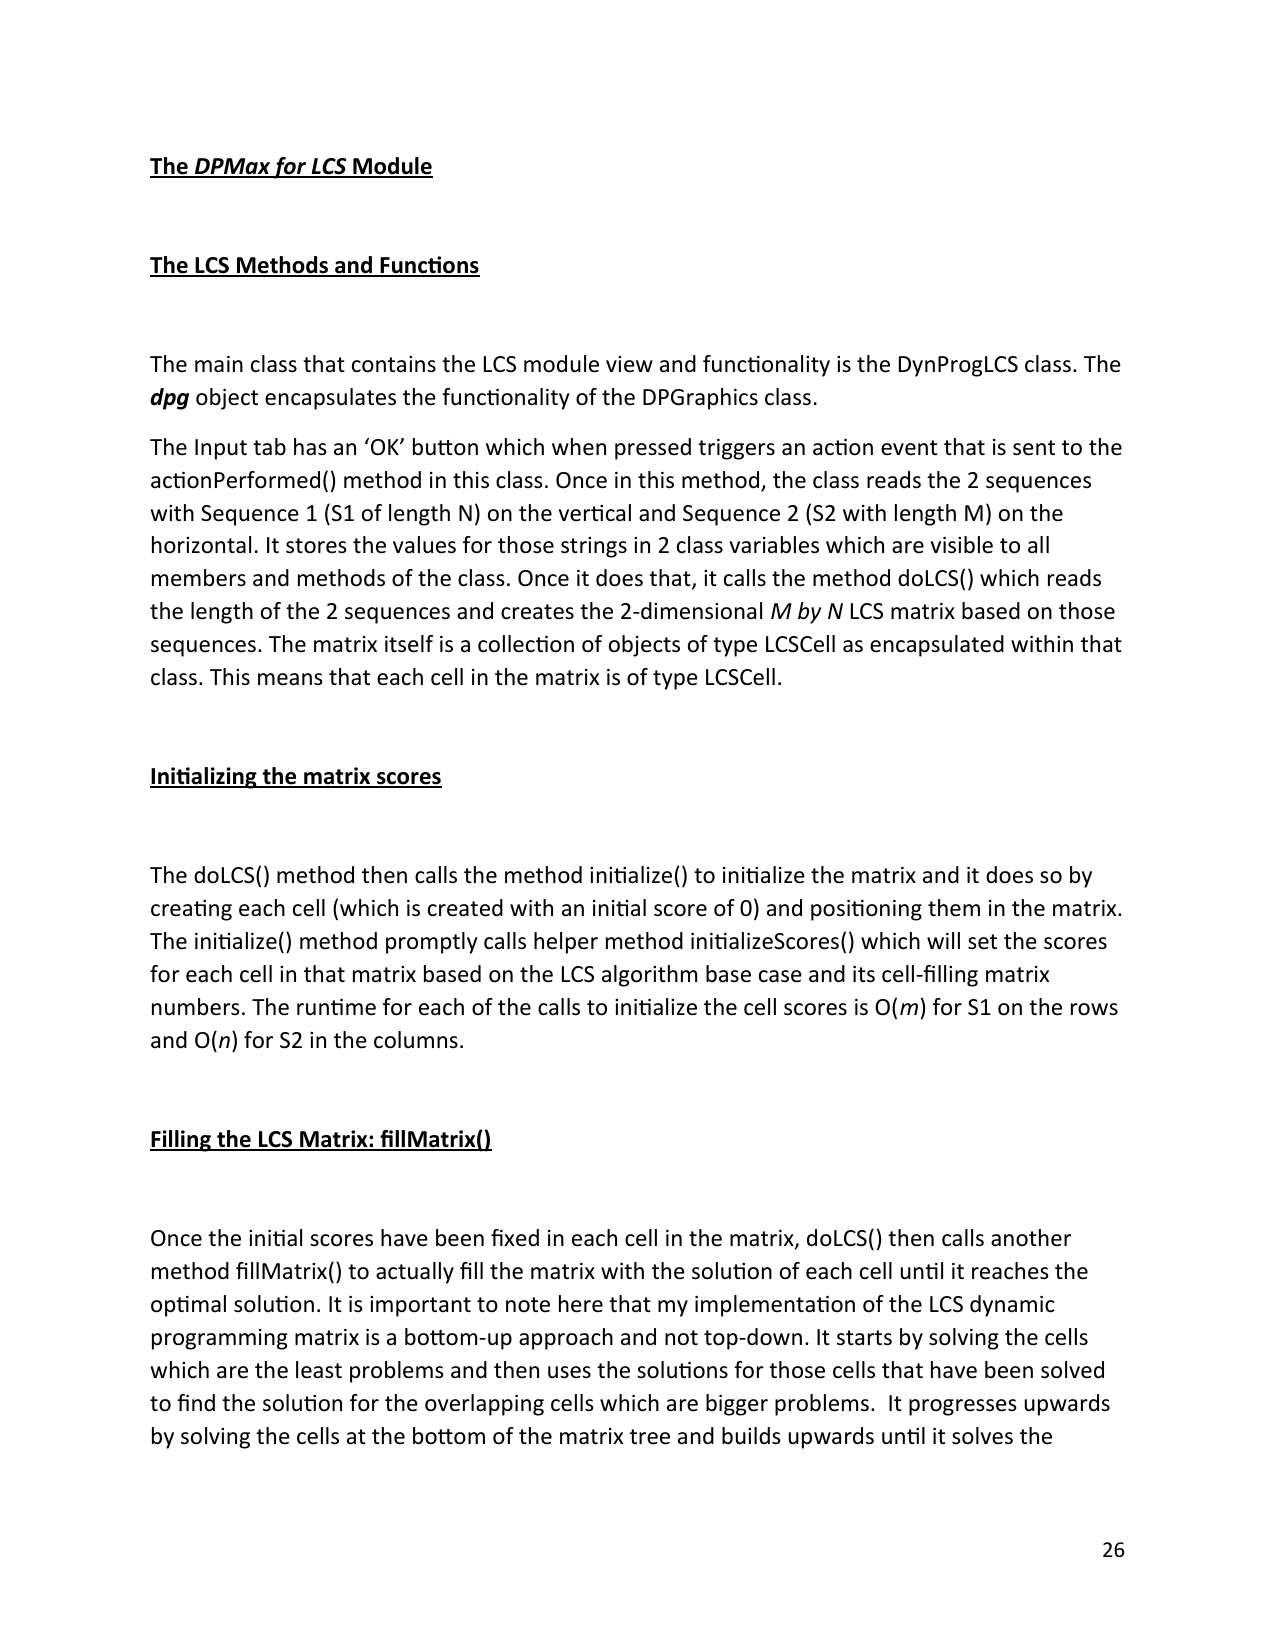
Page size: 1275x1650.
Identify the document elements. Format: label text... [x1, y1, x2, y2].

text The LCS Methods and Functions [150, 249, 1125, 280]
text The main class that contains the LCS module view and functionality is the DynProgLCS class. The dpg object encapsulates the functionality of the DPGraphics class. [150, 348, 1125, 412]
text The DPMax for LCS Module [150, 150, 1125, 181]
text The Input tab has an ‘OK’ button which when pressed triggers an action event that is sent to the actionPerformed() method in this class. Once in this method, the class reads the 2 sequences with Sequence 1 (S1 of length N) on the vertical and Sequence 2 (S2 with length M) on the horizontal. It stores the values for those strings in 2 class variables which are visible to all members and methods of the class. Once it does that, it calls the method doLCS() which reads the length of the 2 sequences and creates the 2-dimensional M by N LCS matrix based on those sequences. The matrix itself is a collection of objects of type LCSCell as encapsulated within that class. This means that each cell in the matrix is of type LCSCell. [150, 431, 1125, 692]
text The doLCS() method then calls the method initialize() to initialize the matrix and it does so by creating each cell (which is created with an initial score of 0) and positioning them in the matrix. The initialize() method promptly calls helper method initializeScores() which will set the scores for each cell in that matrix based on the LCS algorithm base case and its cell-filling matrix numbers. The runtime for each of the calls to initialize the cell scores is O(m) for S1 on the rows and O(n) for S2 in the columns. [150, 859, 1125, 1055]
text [150, 1222, 1125, 1451]
text Filling the LCS Matrix: fillMatrix() [150, 1123, 1125, 1154]
text Initializing the matrix scores [150, 760, 1125, 791]
